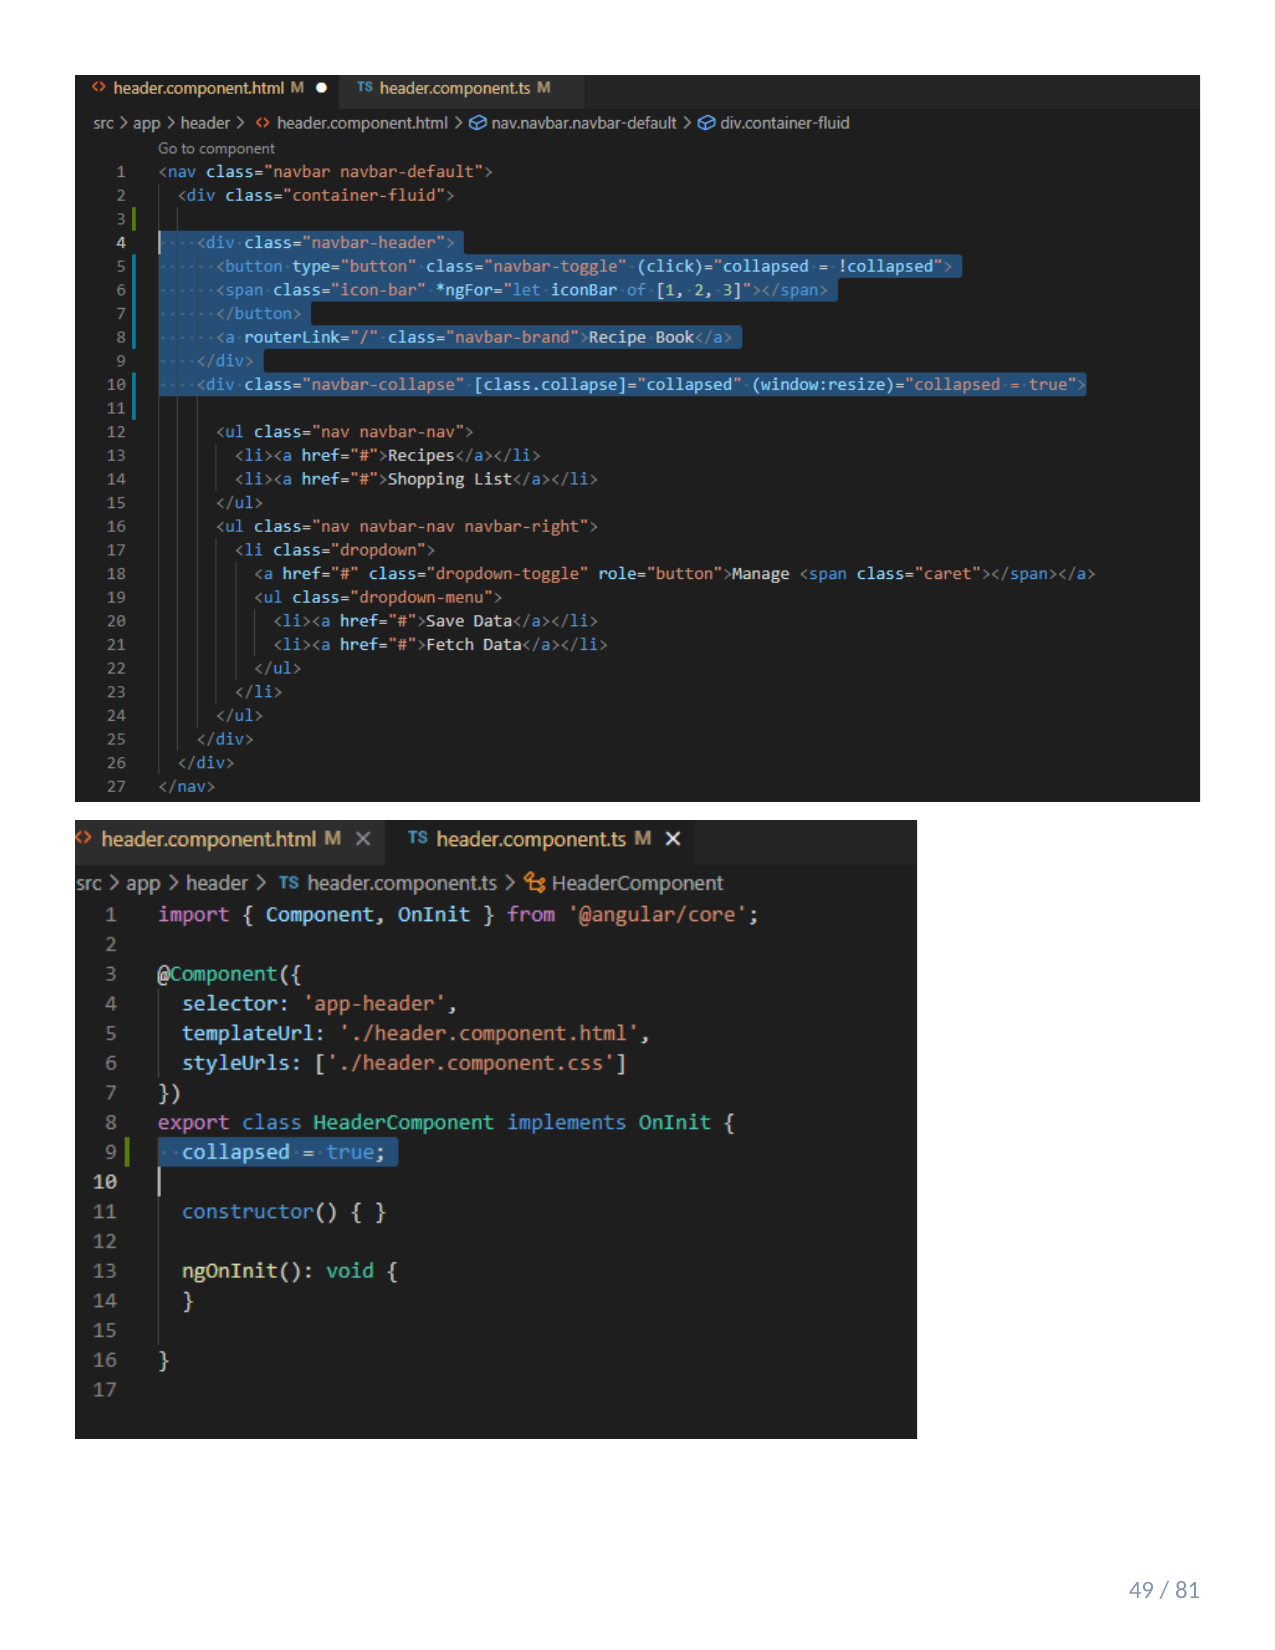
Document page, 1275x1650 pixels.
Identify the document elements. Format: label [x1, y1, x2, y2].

picture [75, 820, 918, 1439]
picture [75, 75, 1200, 802]
